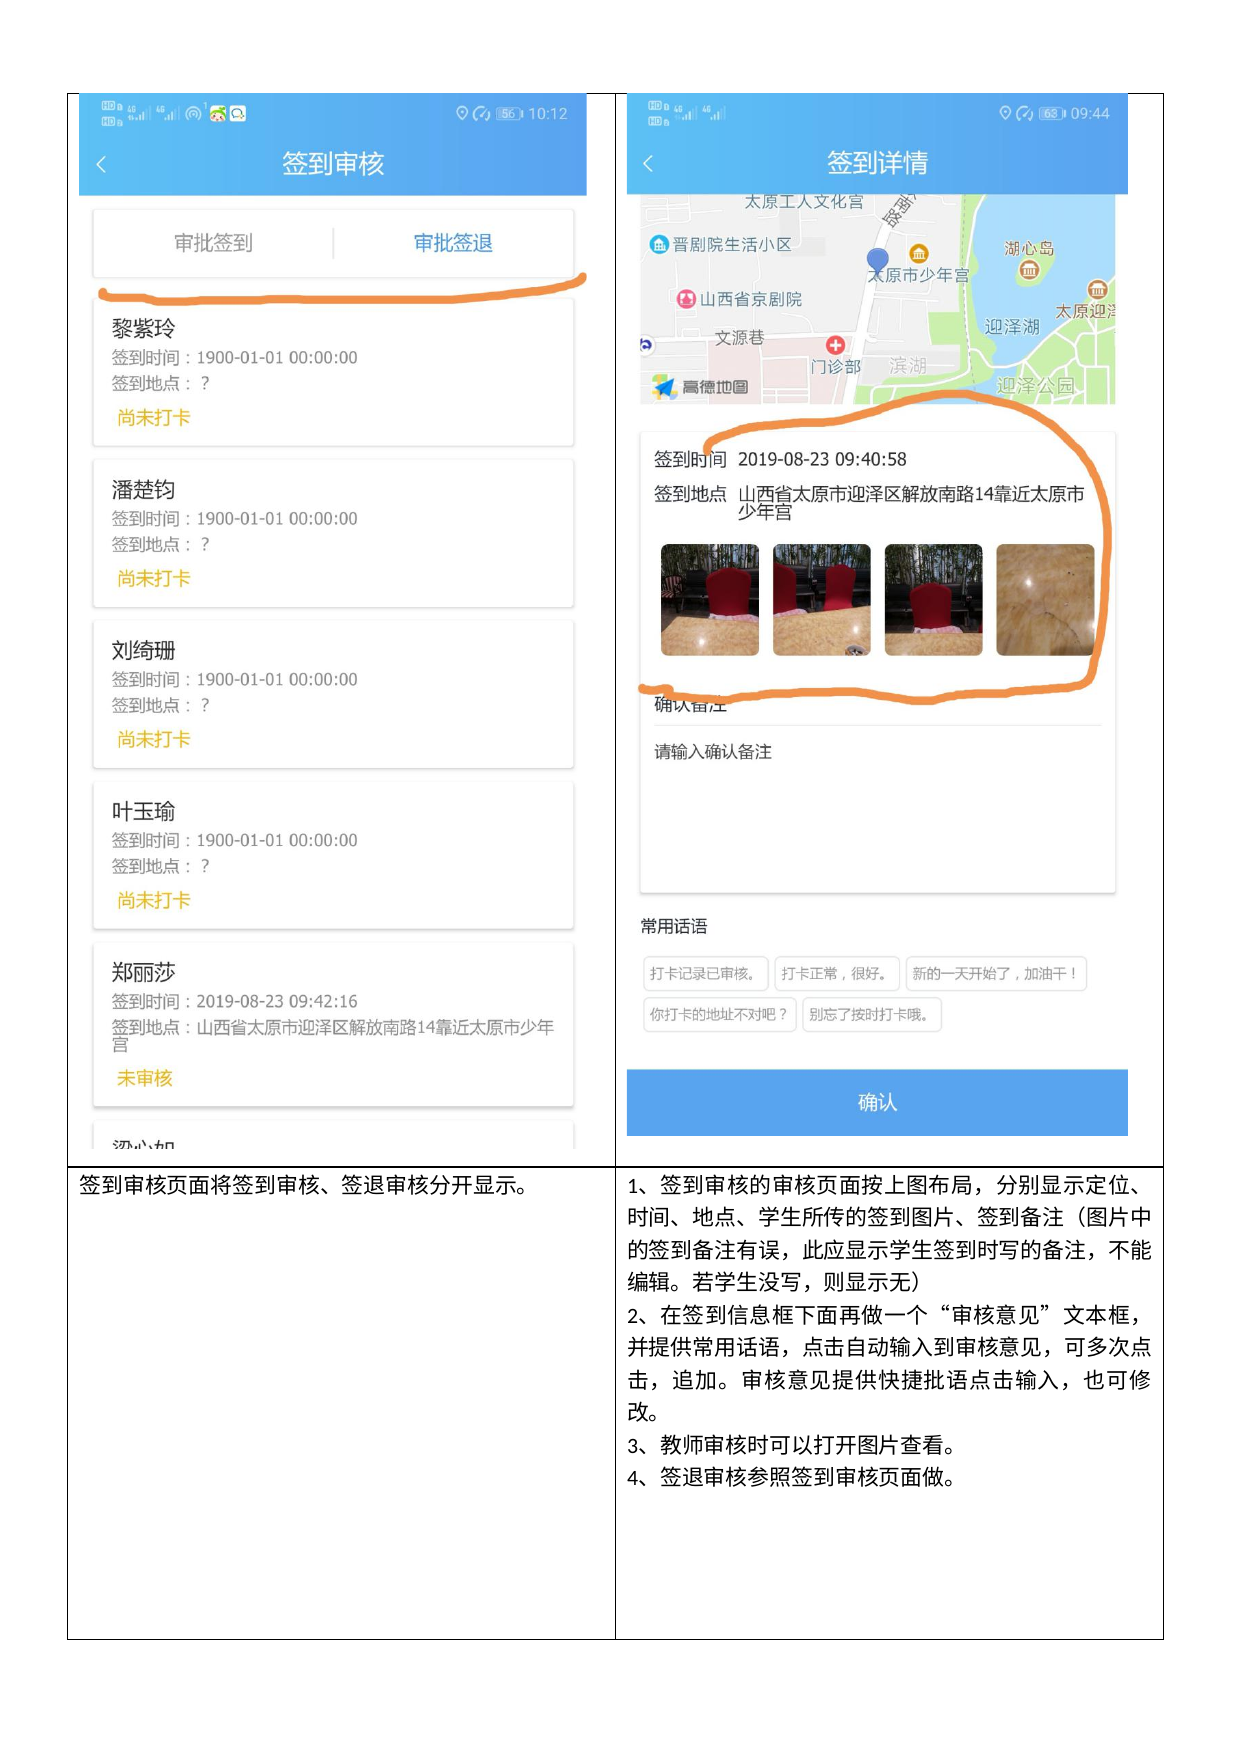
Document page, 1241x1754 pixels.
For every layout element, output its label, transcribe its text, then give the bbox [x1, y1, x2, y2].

table_cell 签到审核的审核页面按上图布局，分别显示定位、时间、地点、学生所传的签到图片、签到备注（图片中的签到备注有误，此应显示学生签到时写的备注，不能编辑。若学生没写，则显示无） 在签到信息框下面再做一个“审核意见”文本框，并提供常用话语，点击自动输入到审核意见，可多次点击，追加。审核意见提供快捷批语点击输入，也可修改。 教师审核时可以打开图片查看。 4、签退审核参照签到审核页面做。 [616, 1168, 1163, 1639]
picture [79, 93, 587, 1149]
table_cell [68, 94, 615, 1166]
table_cell 签到审核页面将签到审核、签退审核分开显示。 [68, 1168, 615, 1639]
picture [626, 93, 1128, 1136]
table_cell [616, 94, 1163, 1166]
